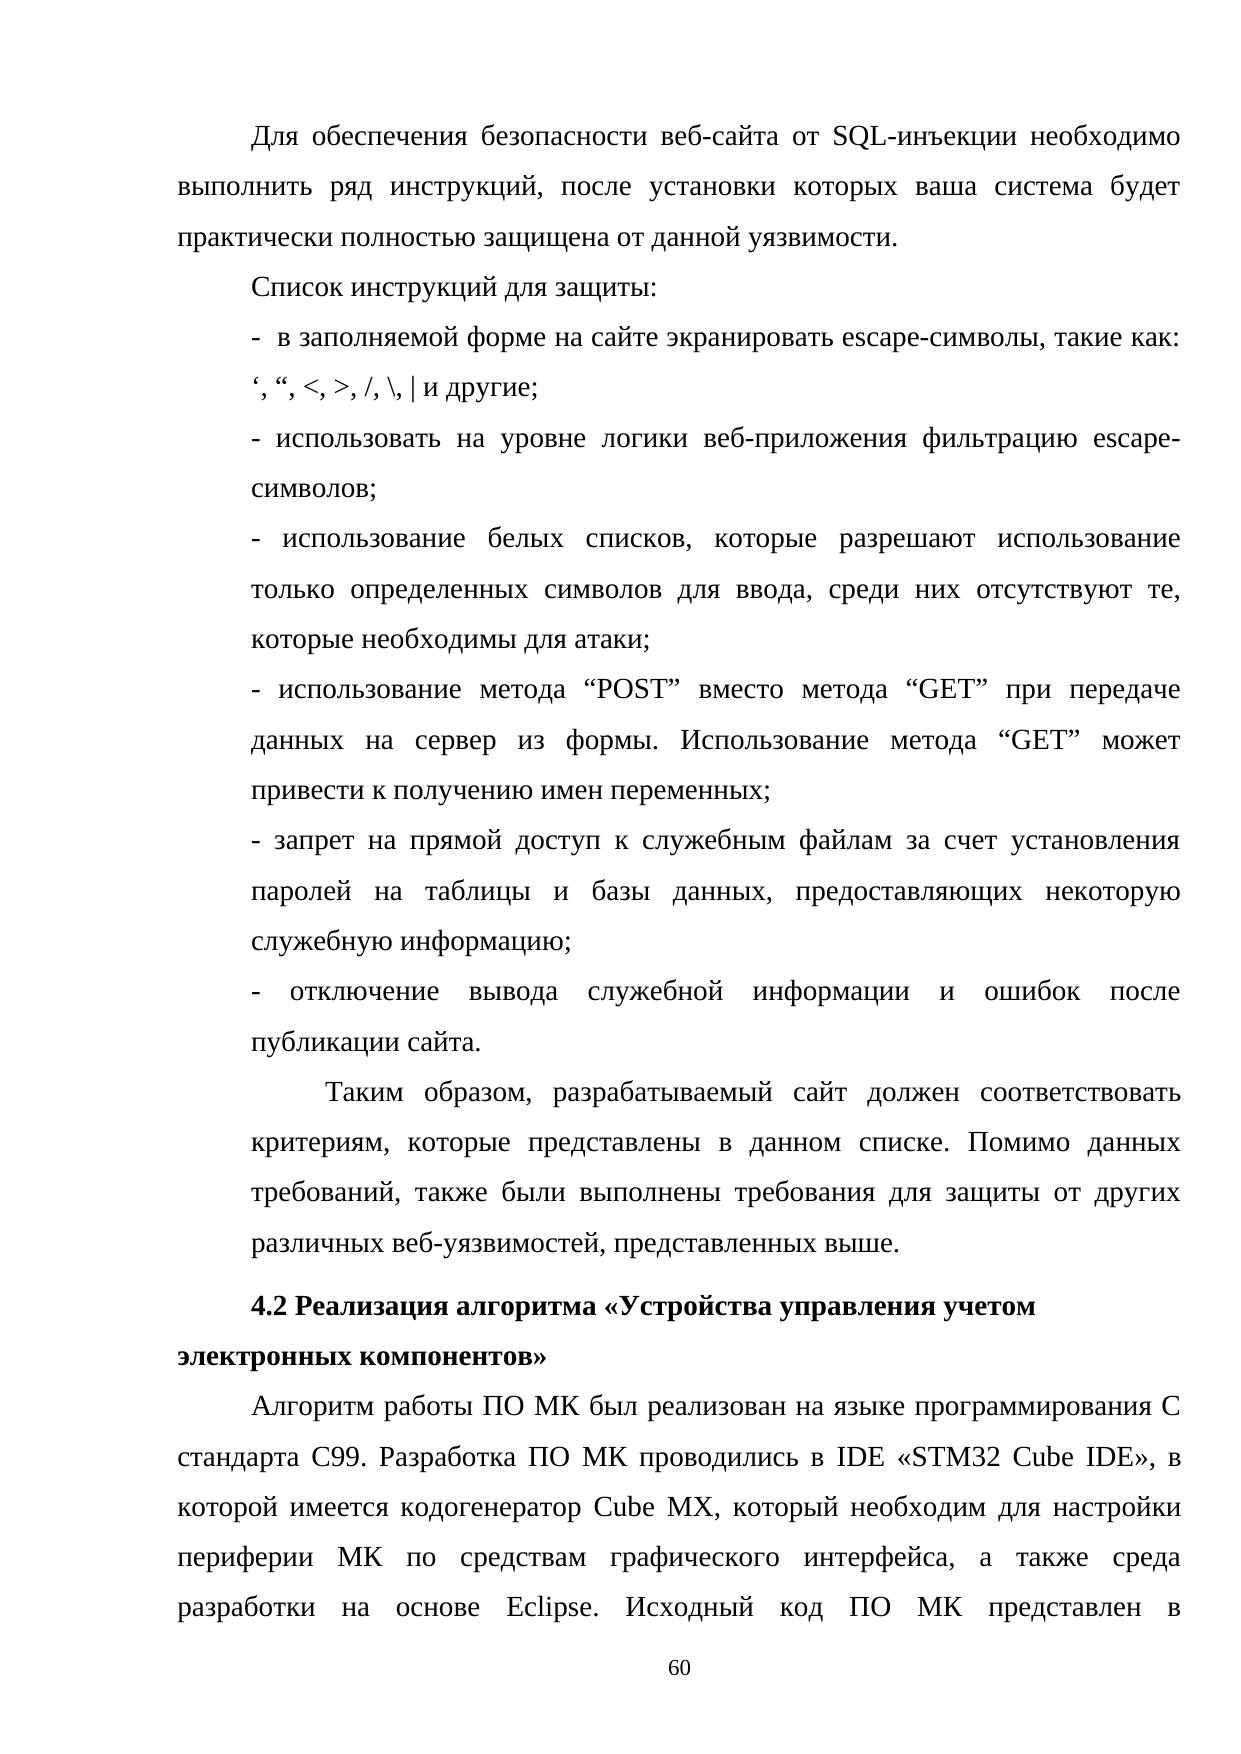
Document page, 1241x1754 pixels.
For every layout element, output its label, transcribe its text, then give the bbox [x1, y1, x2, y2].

text - использование метода “POST” вместо метода “GET” при передаче данных на сервер из формы. Использование метода “GET” может привести к получению имен переменных; [251, 671, 1182, 806]
text - использование белых списков, которые разрешают использование только определенных символов для ввода, среди них отсутствуют те, которые необходимы для атаки; [251, 521, 1182, 655]
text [177, 1388, 1182, 1623]
text Список инструкций для защиты: [177, 269, 1182, 302]
text - в заполняемой форме на сайте экранировать escape-символы, такие как: ‘, “, <, >, /, \, | и другие; [251, 319, 1182, 403]
text Таким образом, разрабатываемый сайт должен соответствовать критериям, которые представлены в данном списке. Помимо данных требований, также были выполнены требования для защиты от других различных веб-уязвимостей, представленных выше. [251, 1074, 1182, 1258]
subtitle 4.2 Реализация алгоритма «Устройства управления учетом электронных компонентов» [177, 1288, 1182, 1372]
text - запрет на прямой доступ к служебным файлам за счет установления паролей на таблицы и базы данных, предоставляющих некоторую служебную информацию; [251, 822, 1182, 957]
text - использовать на уровне логики веб-приложения фильтрацию escape-символов; [251, 420, 1182, 504]
text Для обеспечения безопасности веб-сайта от SQL-инъекции необходимо выполнить ряд инструкций, после установки которых ваша система будет практически полностью защищена от данной уязвимости. [177, 118, 1182, 252]
text - отключение вывода служебной информации и ошибок после публикации сайта. [251, 973, 1182, 1057]
